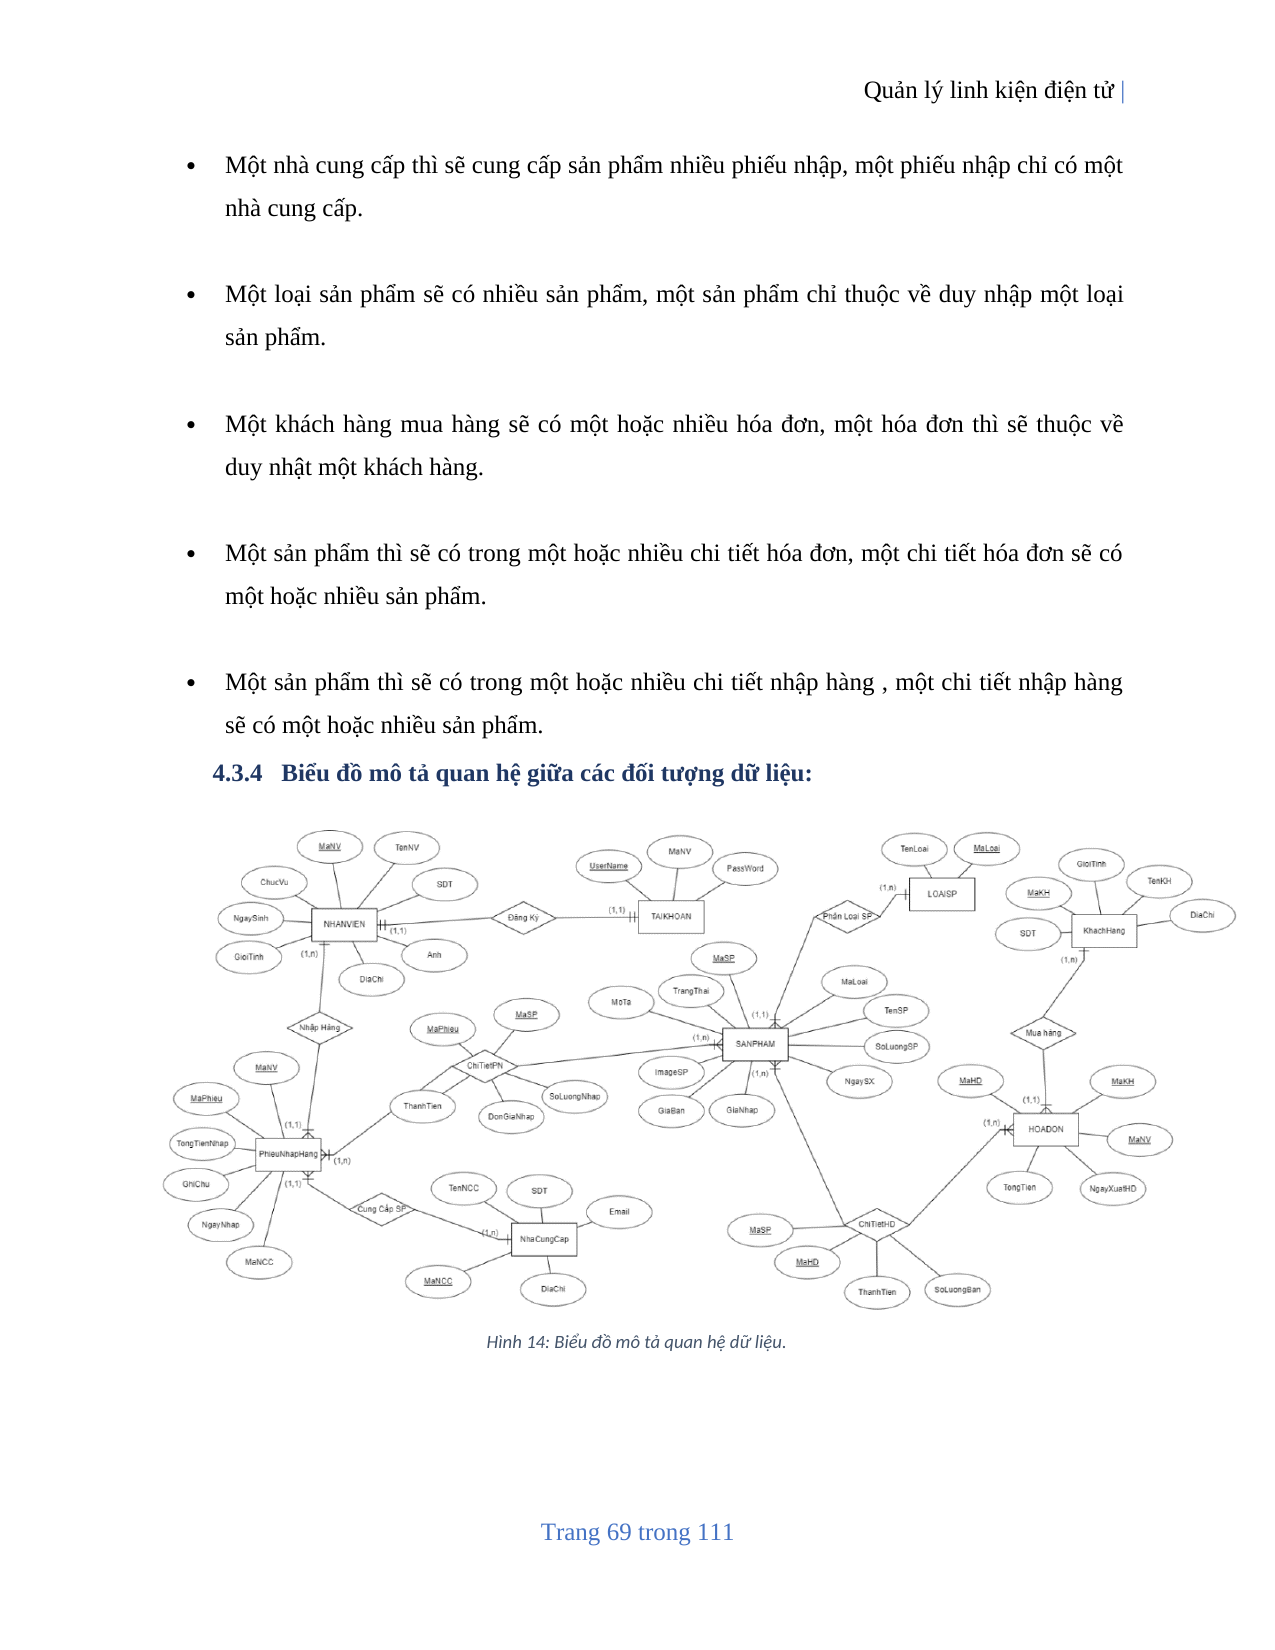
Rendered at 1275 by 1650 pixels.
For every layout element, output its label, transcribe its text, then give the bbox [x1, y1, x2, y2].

text Hình 14: Biểu đồ mô tả quan hệ dữ liệu. [150, 1331, 1125, 1354]
list Một sản phẩm thì sẽ có trong một hoặc nhiều chi tiết nhập hàng , một chi tiết nhập hàng sẽ có một hoặc nhiều sản phẩm. [187, 667, 1125, 739]
picture [150, 815, 1246, 1317]
list Một khách hàng mua hàng sẽ có một hoặc nhiều hóa đơn, một hóa đơn thì sẽ thuộc về duy nhật một khách hàng. [187, 409, 1125, 481]
list Một sản phẩm thì sẽ có trong một hoặc nhiều chi tiết hóa đơn, một chi tiết hóa đơn sẽ có một hoặc nhiều sản phẩm. [187, 538, 1125, 610]
list Một nhà cung cấp thì sẽ cung cấp sản phẩm nhiều phiếu nhập, một phiếu nhập chỉ có một nhà cung cấp. [187, 150, 1125, 222]
subtitle Biểu đồ mô tả quan hệ giữa các đối tượng dữ liệu: [262, 758, 1125, 787]
list Một loại sản phẩm sẽ có nhiều sản phẩm, một sản phẩm chỉ thuộc về duy nhập một loại sản phẩm. [187, 279, 1125, 351]
